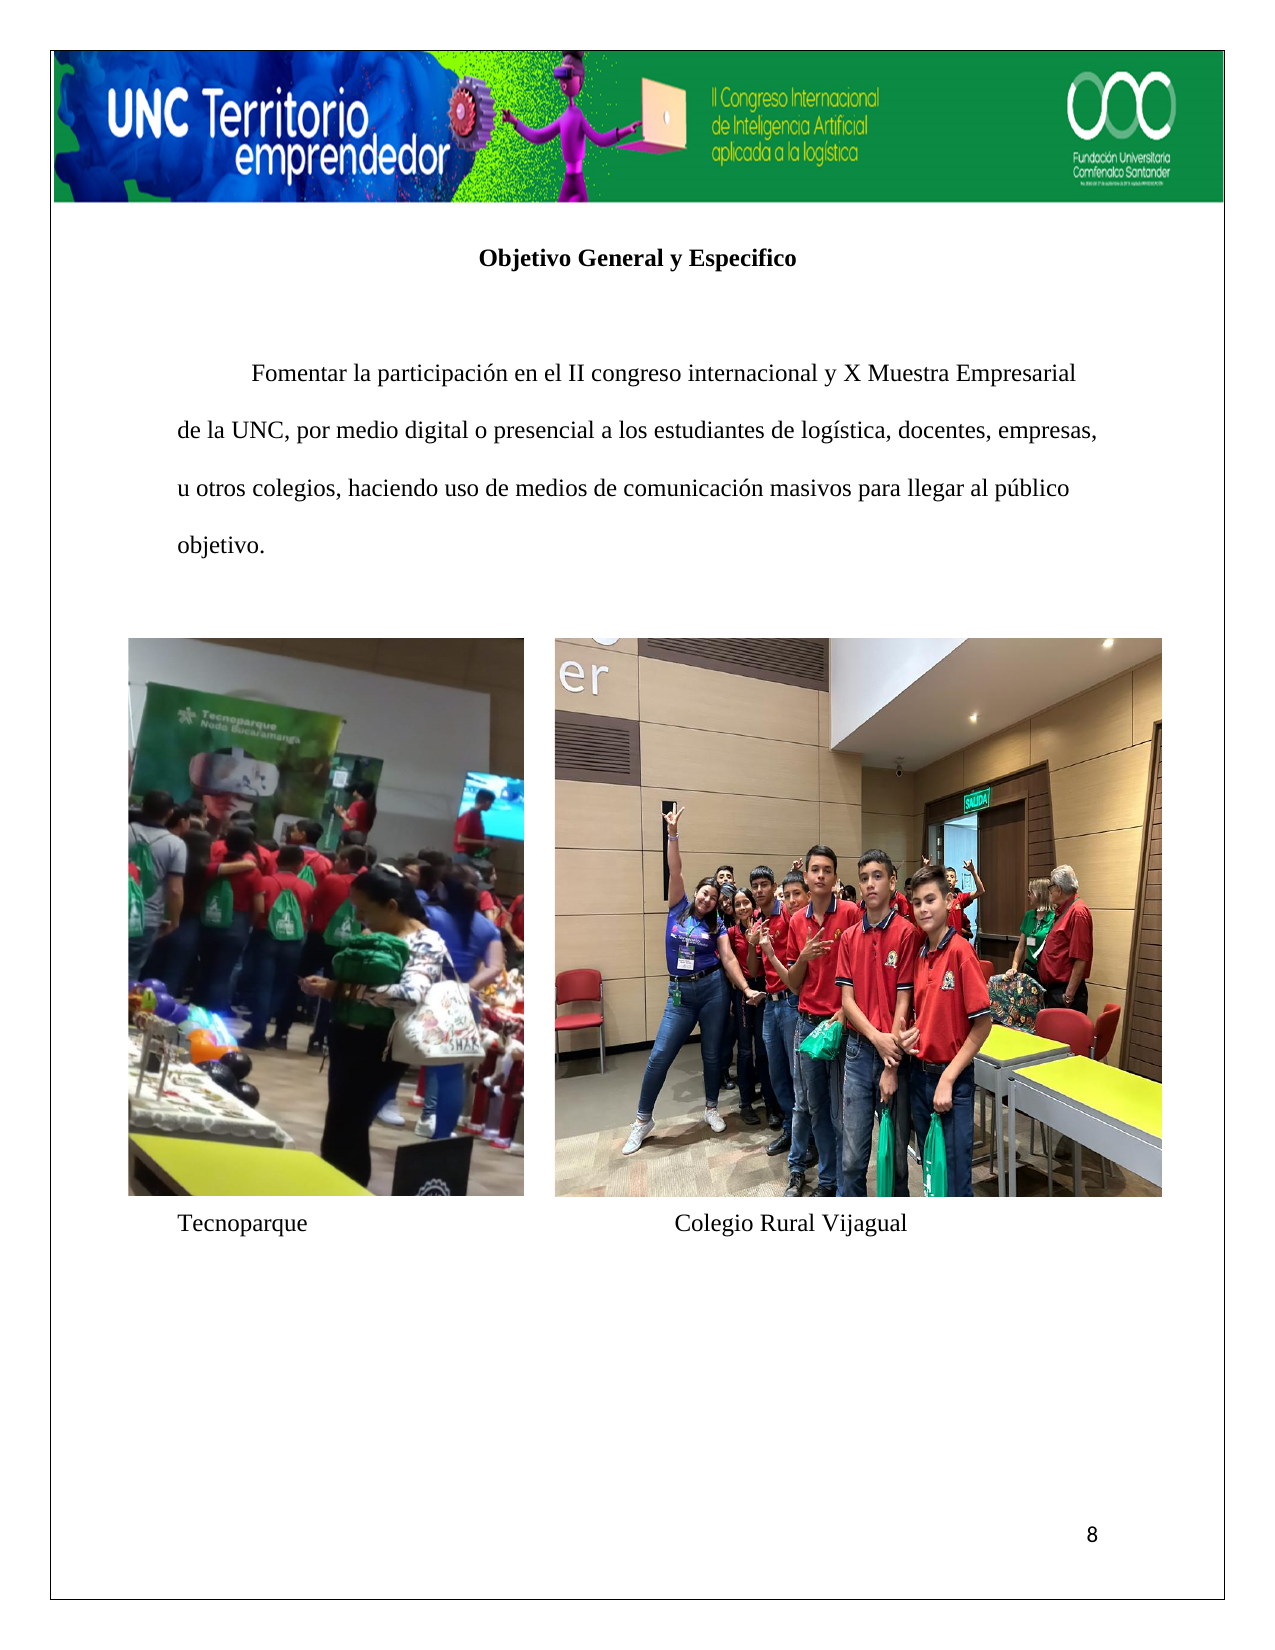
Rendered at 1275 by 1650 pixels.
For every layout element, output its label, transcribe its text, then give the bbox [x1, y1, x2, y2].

picture [54, 51, 1224, 204]
picture [128, 638, 524, 1196]
text Objetivo General y Especifico [177, 243, 1098, 272]
picture [554, 638, 1162, 1197]
text Fomentar la participación en el II congreso internacional y X Muestra Empresarial de la UNC, por medio digital o presencial a los estudiantes de logística, docentes, empresas, u otros colegios, haciendo uso de medios de comunicación masivos para llegar al público objetivo. [177, 358, 1098, 559]
text Colegio Rural Vijagual [674, 1208, 1098, 1237]
text Tecnoparque [177, 1208, 601, 1237]
